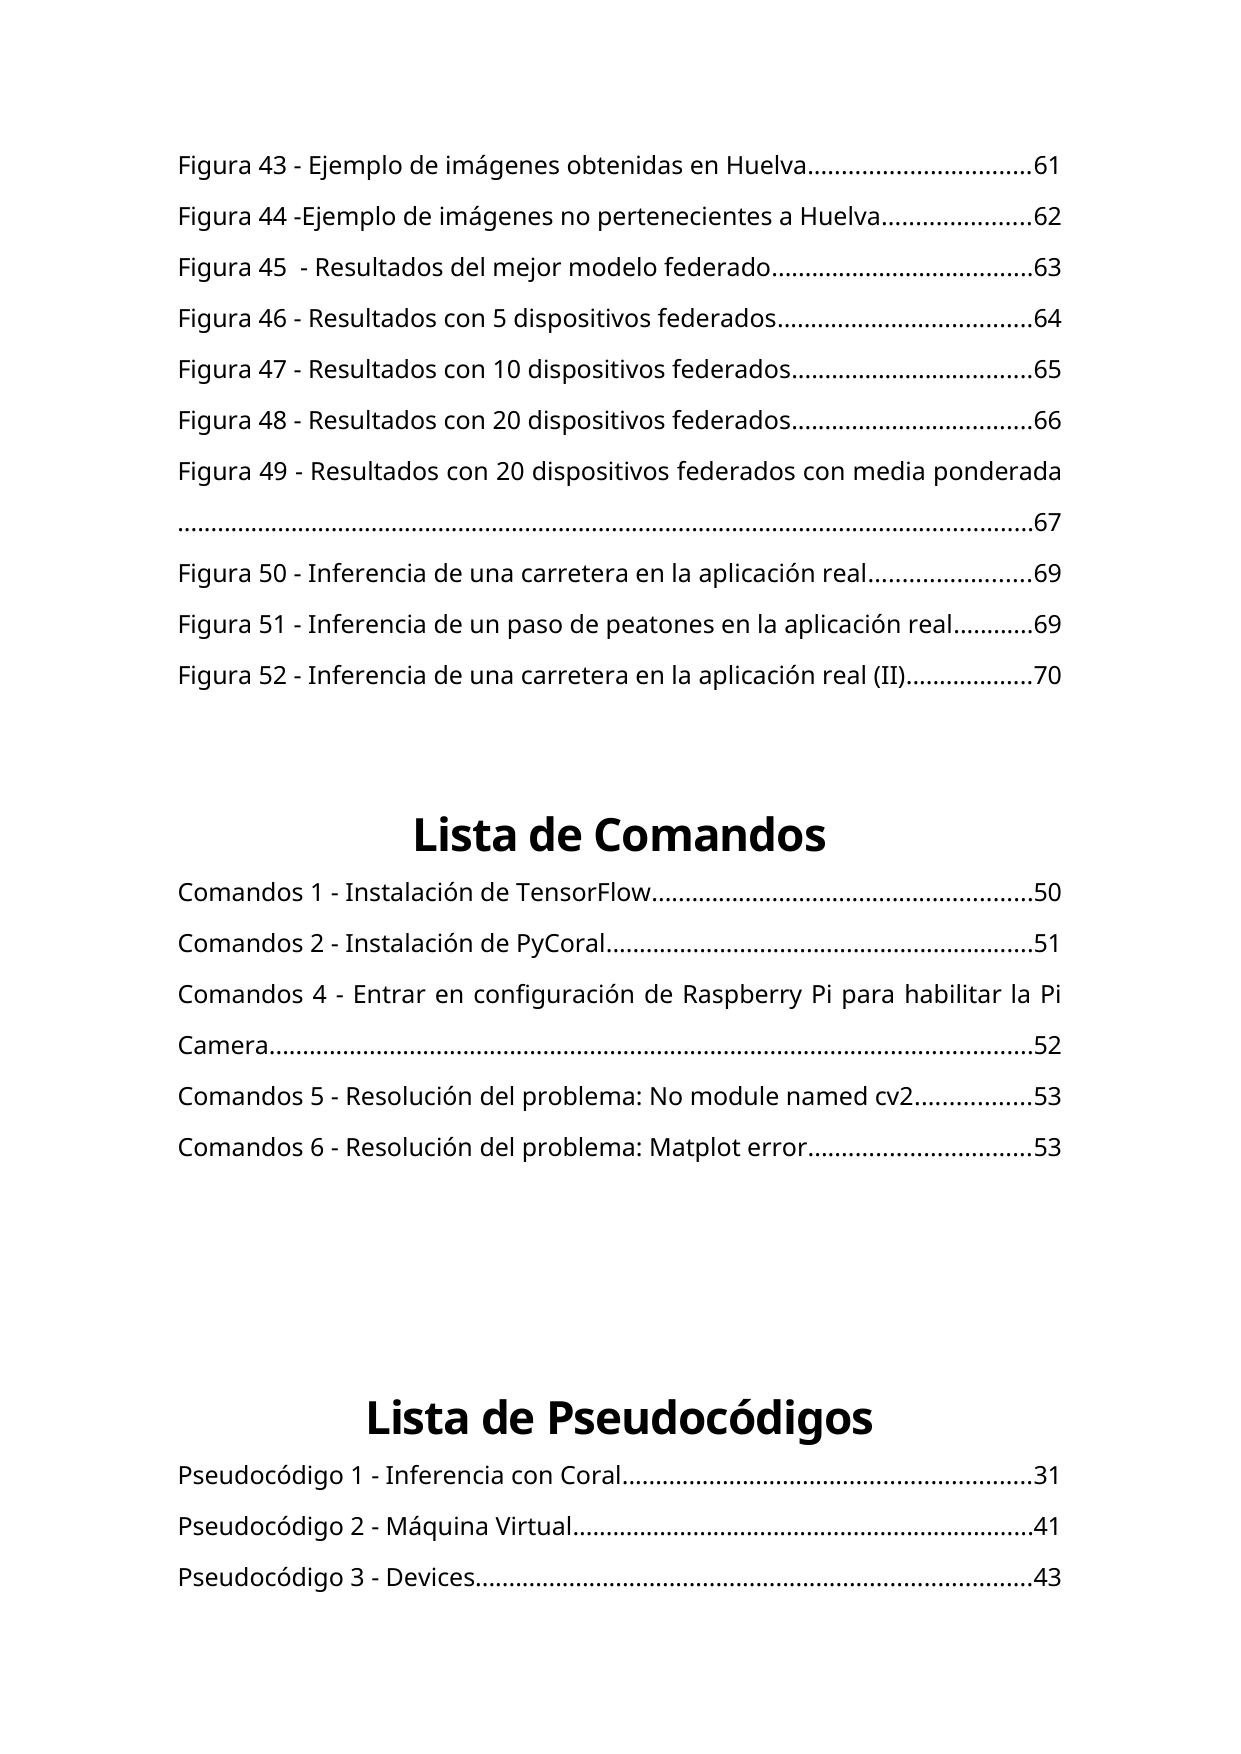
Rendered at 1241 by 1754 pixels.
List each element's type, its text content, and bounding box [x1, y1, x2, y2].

text Figura 43 - Ejemplo de imágenes obtenidas en Huelva 61 [177, 148, 1063, 182]
text Figura 49 - Resultados con 20 dispositivos federados con media ponderada 67 [177, 454, 1063, 539]
text Comandos 2 - Instalación de PyCoral 51 [177, 925, 1063, 959]
text Pseudocódigo 3 - Devices 43 [177, 1559, 1063, 1594]
text Comandos 4 - Entrar en configuración de Raspberry Pi para habilitar la Pi Camera 52 [177, 976, 1063, 1062]
text Figura 50 - Inferencia de una carretera en la aplicación real 69 [177, 556, 1063, 590]
text Comandos 5 - Resolución del problema: No module named cv2 53 [177, 1078, 1063, 1113]
text Figura 48 - Resultados con 20 dispositivos federados 66 [177, 403, 1063, 437]
text Figura 47 - Resultados con 10 dispositivos federados 65 [177, 352, 1063, 386]
text Figura 51 - Inferencia de un paso de peatones en la aplicación real 69 [177, 607, 1063, 641]
text Figura 44 -Ejemplo de imágenes no pertenecientes a Huelva 62 [177, 199, 1063, 233]
text Pseudocódigo 2 - Máquina Virtual 41 [177, 1508, 1063, 1543]
text Figura 45 - Resultados del mejor modelo federado 63 [177, 250, 1063, 284]
text Comandos 6 - Resolución del problema: Matplot error 53 [177, 1129, 1063, 1164]
text Comandos 1 - Instalación de TensorFlow 50 [177, 874, 1063, 908]
text Pseudocódigo 1 - Inferencia con Coral 31 [177, 1457, 1063, 1492]
text Figura 52 - Inferencia de una carretera en la aplicación real (II) 70 [177, 658, 1063, 692]
text Figura 46 - Resultados con 5 dispositivos federados 64 [177, 301, 1063, 335]
title Lista de Comandos [177, 803, 1063, 865]
title Lista de Pseudocódigos [177, 1386, 1063, 1448]
